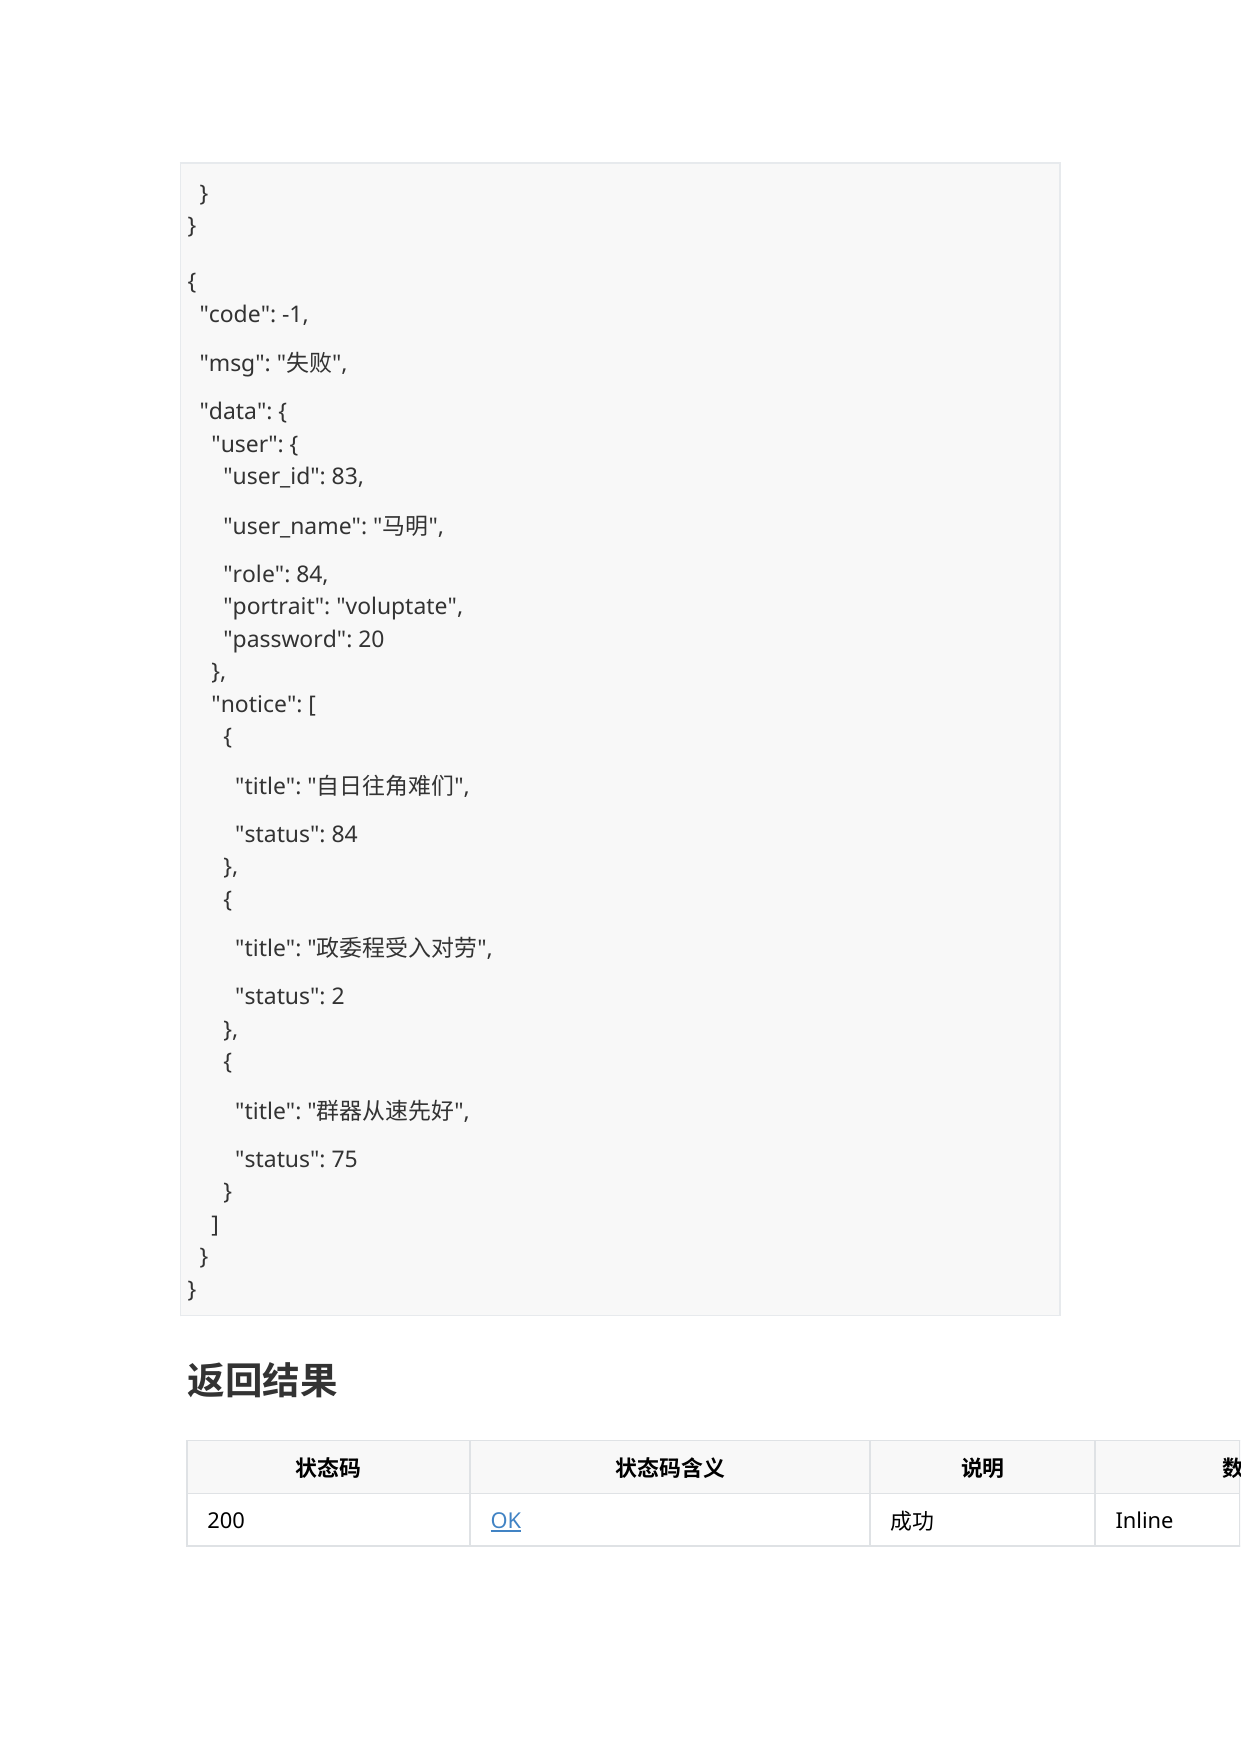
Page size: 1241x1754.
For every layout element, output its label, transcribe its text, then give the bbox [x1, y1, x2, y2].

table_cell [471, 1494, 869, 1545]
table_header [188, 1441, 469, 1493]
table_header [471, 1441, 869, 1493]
text { "code": -1, "msg": "失败", "data": { "user": { "user_id": 83, "user_name": "马明", "role": 84, "portrait": "voluptate", "password": 20 }, "notice": [ { "title": "自日往角难们", "status": 84 }, { "title": "政委程受入对劳", "status": 2 }, { "title": "群器从速先好", "status": 75 } ] } } [181, 250, 1059, 1315]
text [181, 164, 1059, 241]
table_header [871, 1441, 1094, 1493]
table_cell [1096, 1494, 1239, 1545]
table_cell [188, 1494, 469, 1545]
text 返回结果 [187, 1346, 1053, 1411]
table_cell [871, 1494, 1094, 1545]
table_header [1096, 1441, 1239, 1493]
